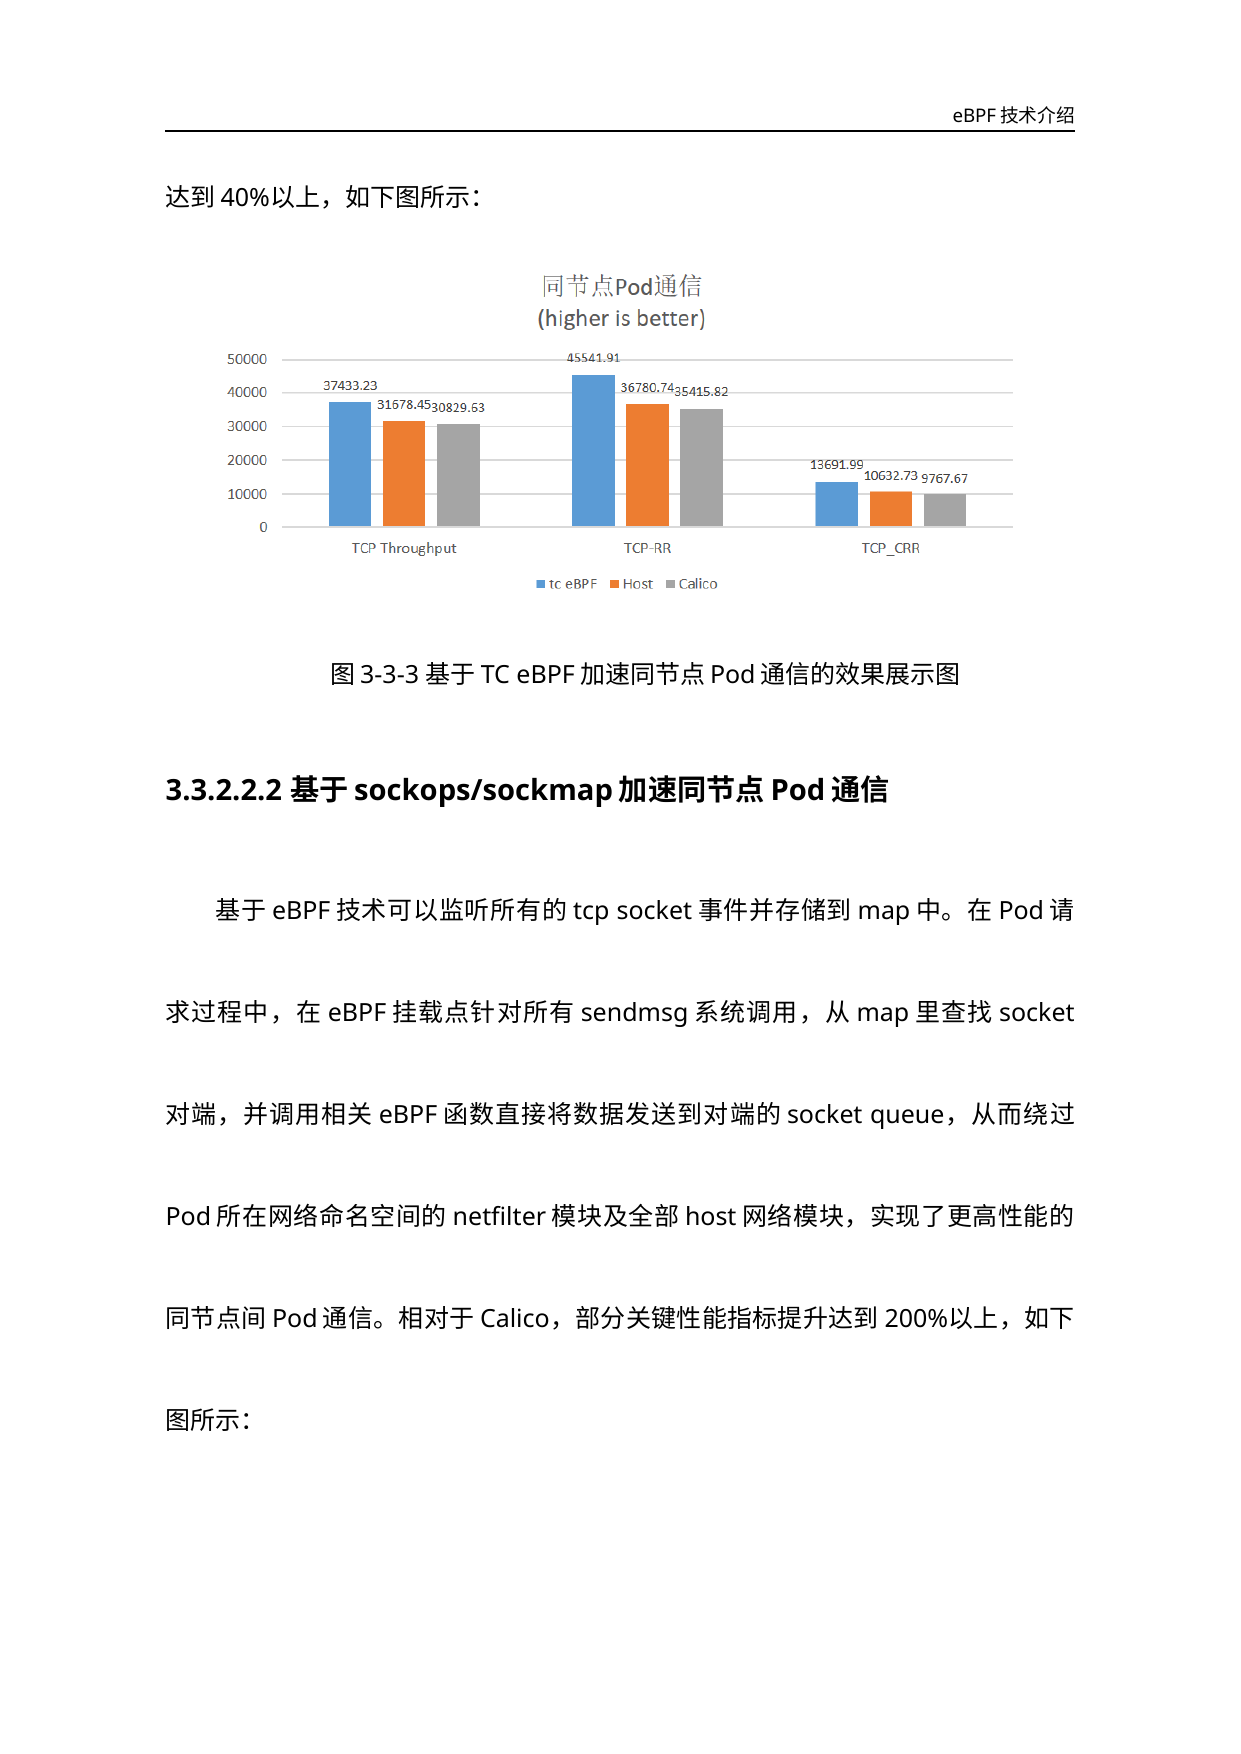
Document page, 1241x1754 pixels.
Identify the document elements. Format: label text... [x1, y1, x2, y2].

text 基于eBPF技术可以监听所有的tcp socket事件并存储到map中。在Pod请求过程中，在eBPF挂载点针对所有sendmsg系统调用，从map里查找socket对端，并调用相关eBPF函数直接将数据发送到对端的socket queue，从而绕过Pod所在网络命名空间的netfilter模块及全部host网络模块，实现了更高性能的同节点间Pod通信。相对于Calico，部分关键性能指标提升达到200%以上，如下图所示： [165, 875, 1075, 1452]
subtitle 3.3.2.2.2 基于sockops/sockmap加速同节点Pod通信 [165, 754, 1075, 822]
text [165, 162, 1075, 230]
picture [218, 265, 1022, 597]
text 图3-3-3 基于TC eBPF加速同节点Pod通信的效果展示图 [165, 638, 1075, 706]
